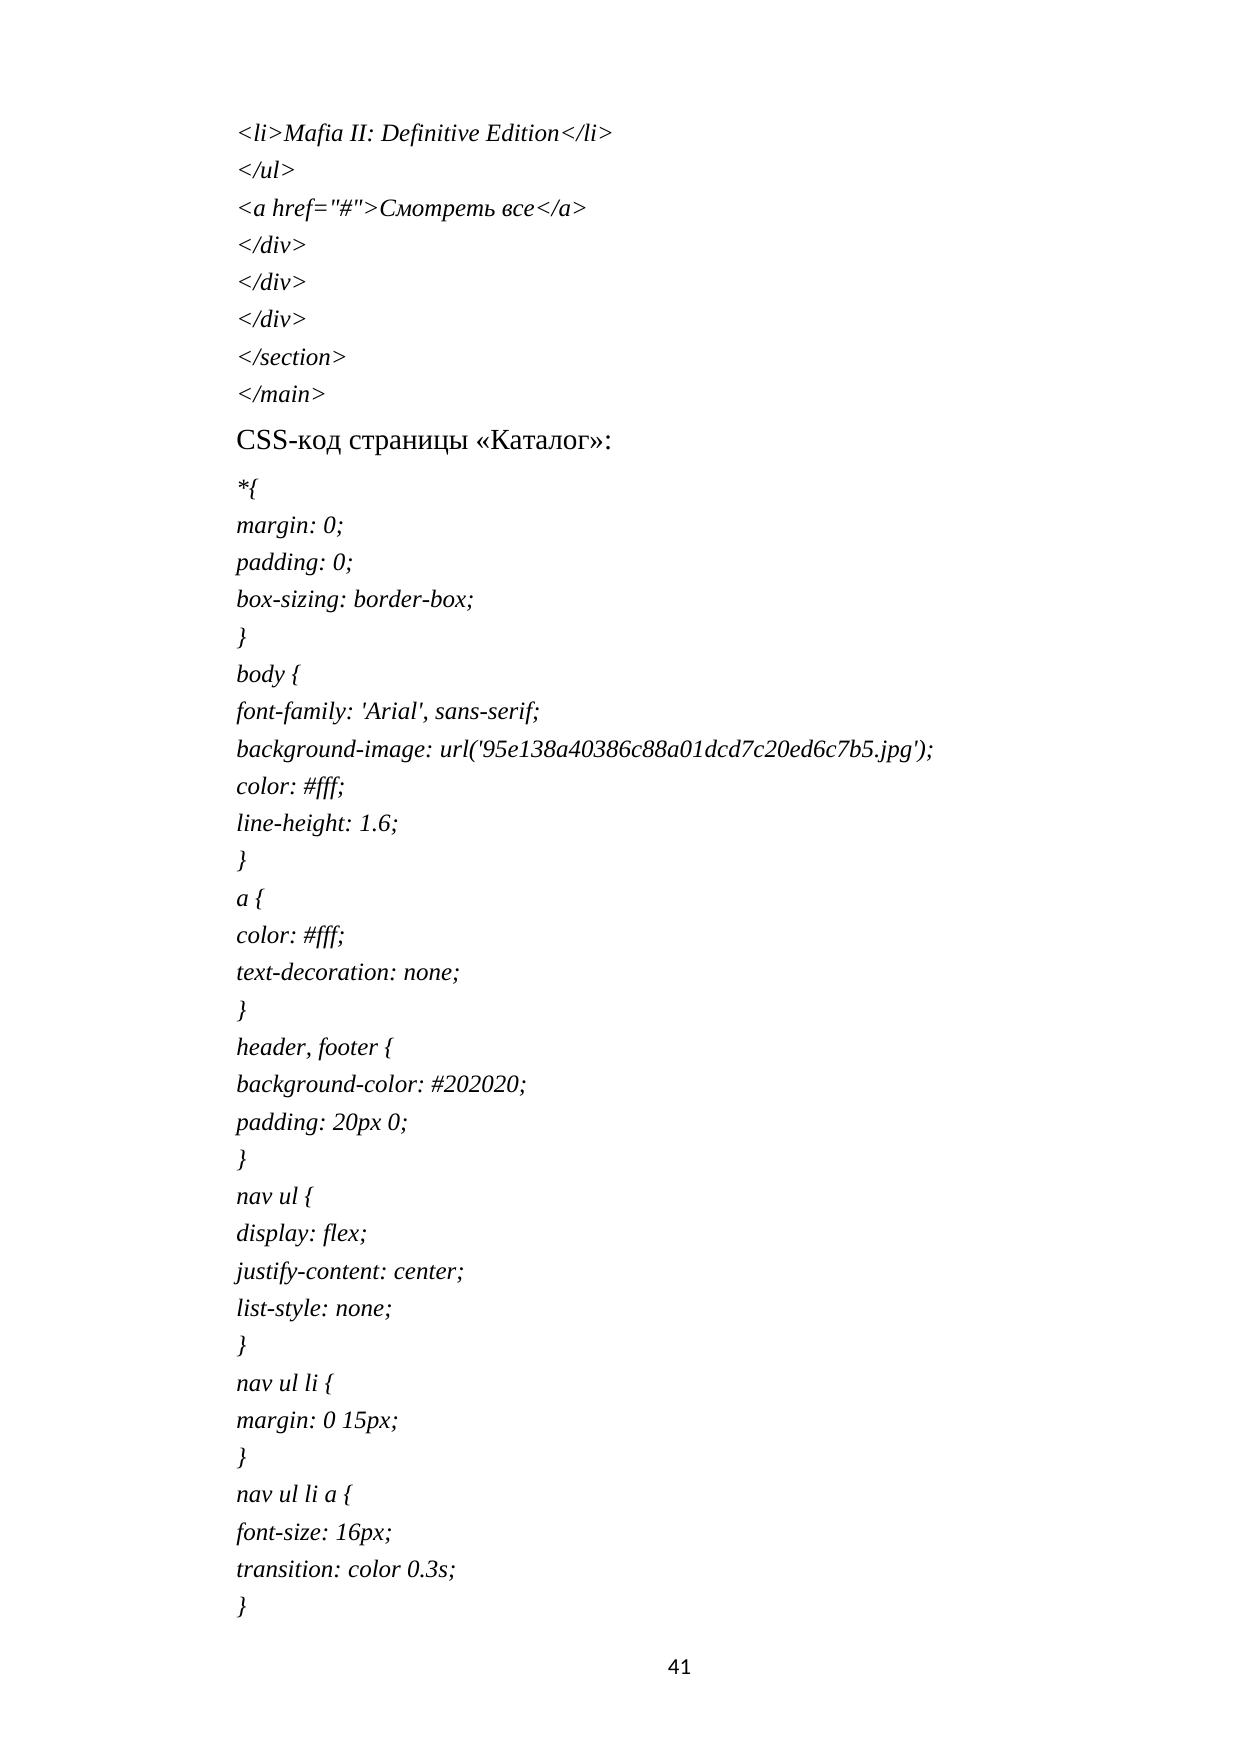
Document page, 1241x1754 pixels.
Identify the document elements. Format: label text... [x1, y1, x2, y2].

text list-style: none; [177, 1293, 1181, 1322]
text <li>Mafia II: Definitive Edition</li> [177, 118, 1181, 147]
text nav ul { [177, 1181, 1181, 1210]
text a { [177, 883, 1181, 912]
text transition: color 0.3s; [177, 1554, 1181, 1583]
text CSS-код страницы «Каталог»: [177, 422, 1181, 456]
text color: #fff; [177, 920, 1181, 949]
text padding: 0; [177, 547, 1181, 576]
text } [177, 846, 1181, 874]
text header, footer { [177, 1032, 1181, 1061]
text <a href="#">Смотреть все</a> [177, 193, 1181, 221]
text box-sizing: border-box; [177, 584, 1181, 613]
text background-color: #202020; [177, 1069, 1181, 1098]
text } [177, 1144, 1181, 1173]
text line-height: 1.6; [177, 808, 1181, 837]
text font-family: 'Arial', sans-serif; [177, 696, 1181, 725]
text color: #fff; [177, 771, 1181, 800]
text } [177, 995, 1181, 1023]
text font-size: 16px; [177, 1517, 1181, 1546]
text </div> [177, 304, 1181, 333]
text nav ul li a { [177, 1479, 1181, 1508]
text margin: 0 15px; [177, 1405, 1181, 1434]
text } [177, 1442, 1181, 1471]
text *{ [177, 473, 1181, 501]
text display: flex; [177, 1218, 1181, 1247]
text } [177, 622, 1181, 651]
text </ul> [177, 155, 1181, 184]
text padding: 20px 0; [177, 1107, 1181, 1135]
text </div> [177, 267, 1181, 296]
text } [177, 1330, 1181, 1359]
text body { [177, 659, 1181, 688]
text justify-content: center; [177, 1256, 1181, 1284]
text </section> [177, 342, 1181, 371]
text </div> [177, 230, 1181, 259]
text margin: 0; [177, 510, 1181, 539]
text text-decoration: none; [177, 957, 1181, 986]
text </main> [177, 379, 1181, 408]
text nav ul li { [177, 1368, 1181, 1396]
text } [177, 1591, 1181, 1620]
text background-image: url('95e138a40386c88a01dcd7c20ed6c7b5.jpg'); [177, 734, 1181, 762]
